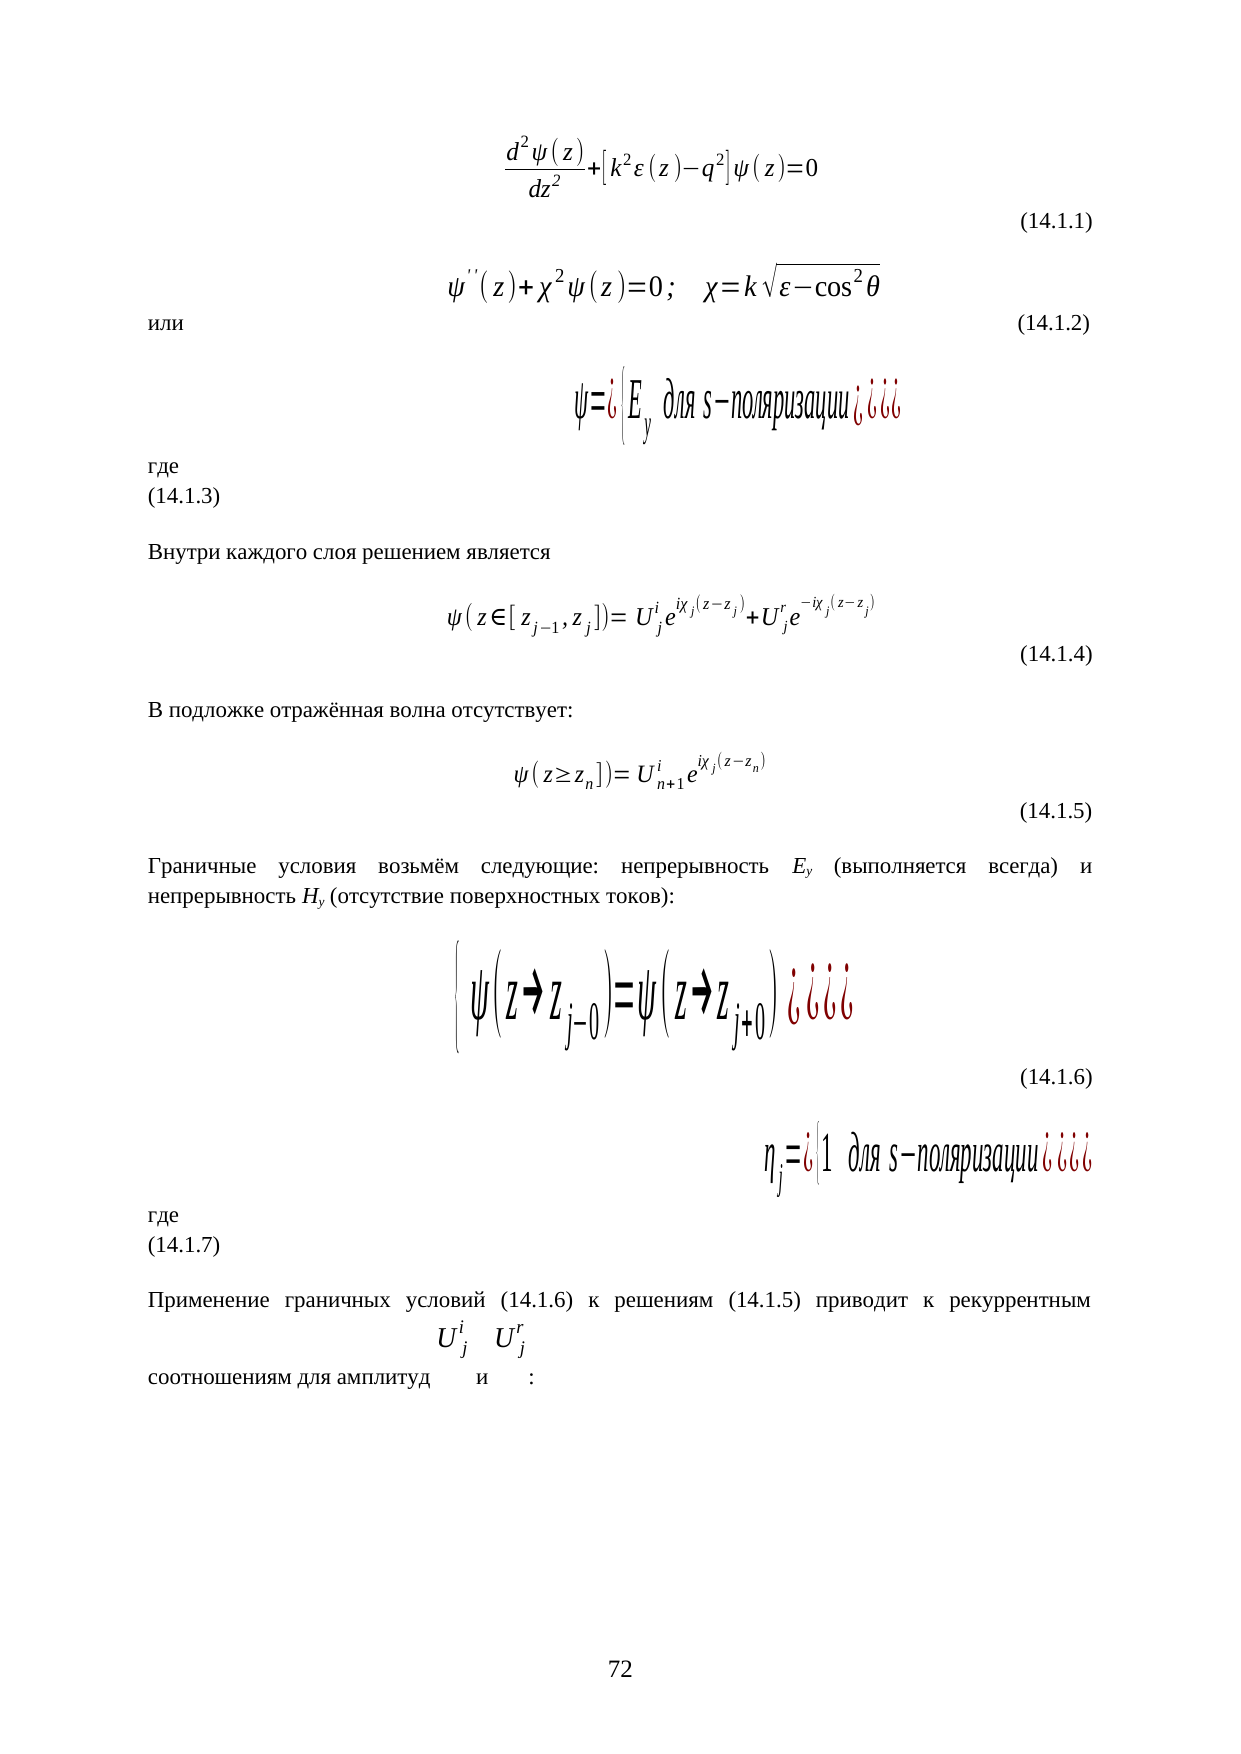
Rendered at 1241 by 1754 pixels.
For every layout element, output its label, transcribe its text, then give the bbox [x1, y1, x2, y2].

text В подложке отражённая волна отсутствует: [148, 696, 1093, 722]
text (14.1.1) [148, 133, 1093, 234]
text или (14.1.2) [148, 262, 1093, 335]
text (14.1.4) [148, 593, 1093, 667]
text где (14.1.7) [148, 1118, 1093, 1258]
text (14.1.5) [148, 751, 1093, 823]
text Граничные условия возьмём следующие: непрерывность Ey (выполняется всегда) и непрерывность Hy (отсутствие поверхностных токов): [148, 852, 1093, 909]
text Применение граничных условий (14.1.6) к решениям (14.1.5) приводит к рекуррентным соотношениям для амплитуд и : [148, 1287, 1093, 1389]
text Внутри каждого слоя решением является [148, 538, 1093, 564]
text где (14.1.3) [148, 364, 1093, 509]
text (14.1.6) [148, 938, 1093, 1089]
